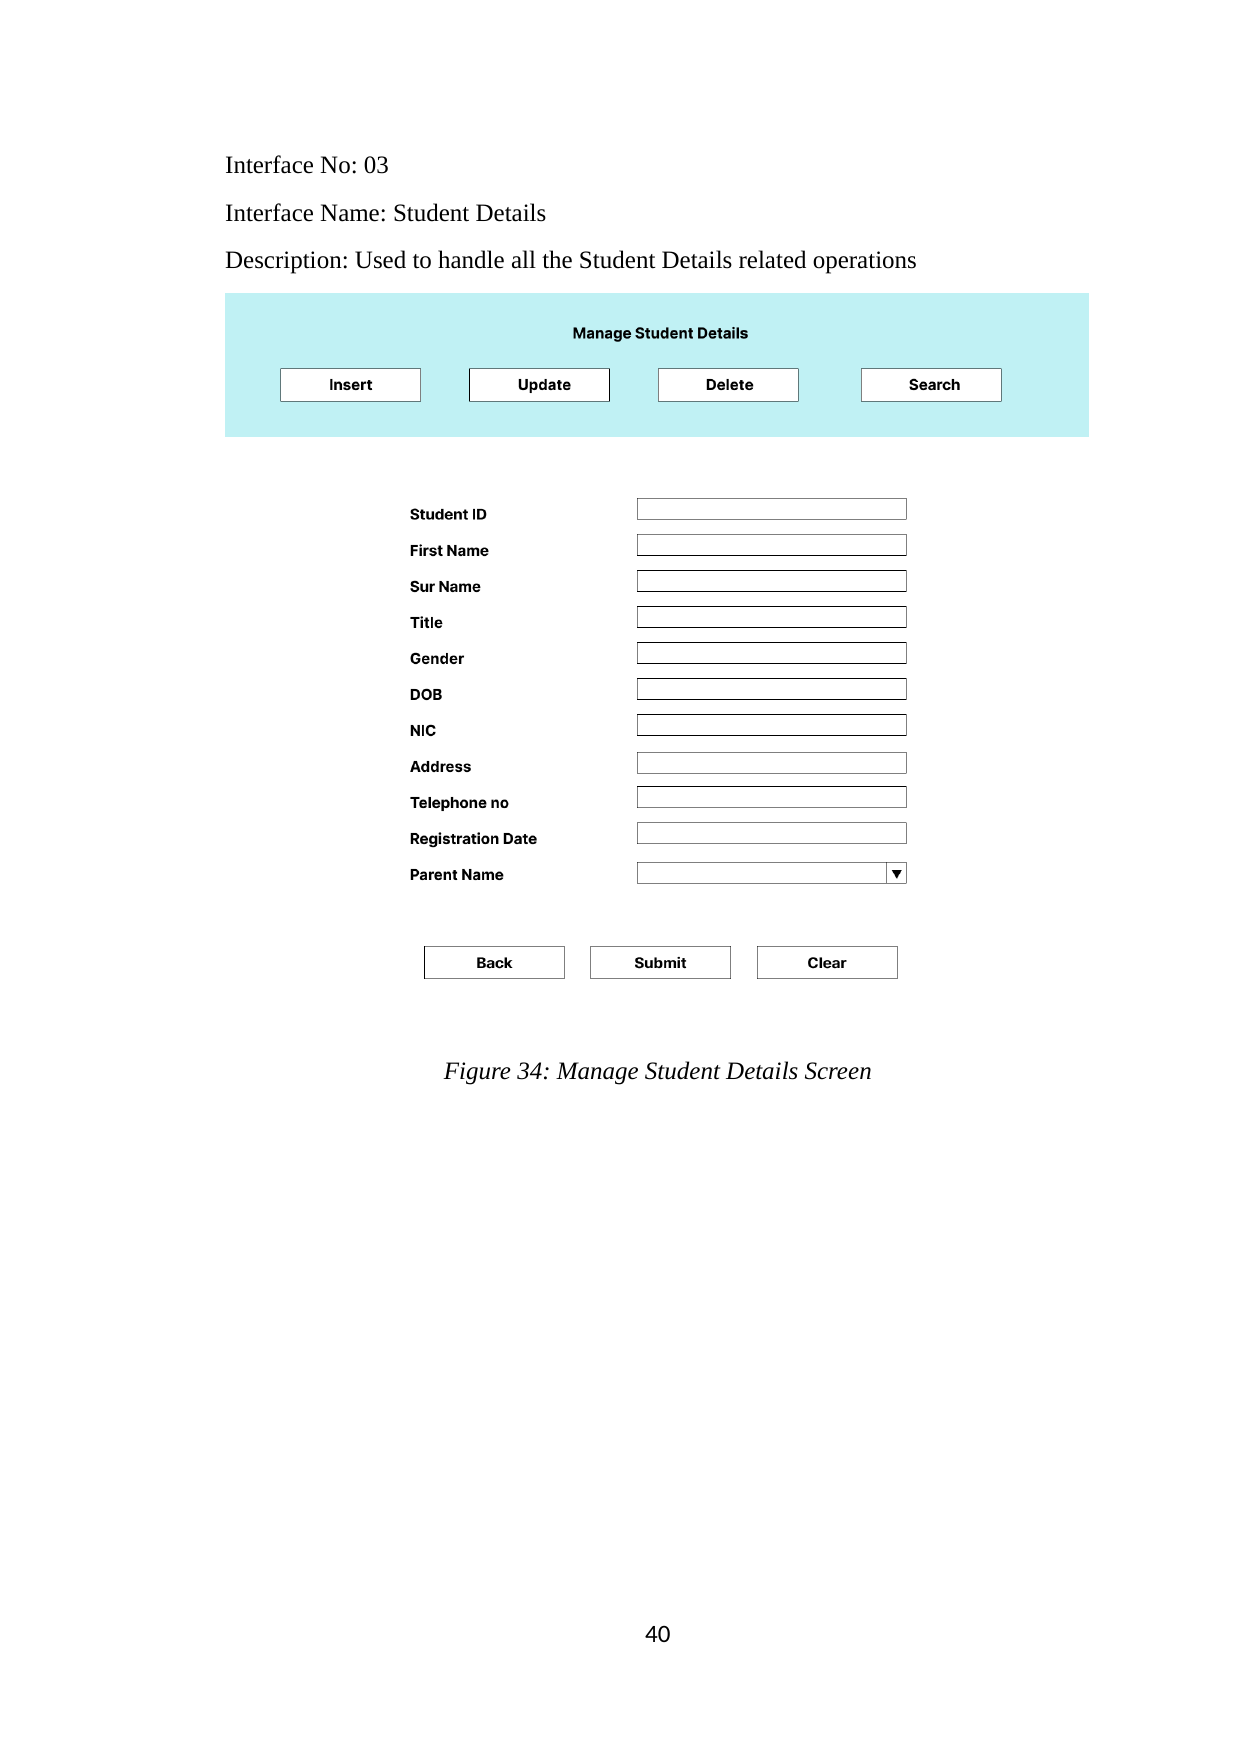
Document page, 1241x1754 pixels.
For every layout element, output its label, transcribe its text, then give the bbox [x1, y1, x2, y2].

text Interface Name: Student Details [225, 198, 1090, 226]
text Description: Used to handle all the Student Details related operations [225, 245, 1090, 274]
picture [225, 293, 1089, 1037]
text Interface No: 03 [225, 150, 1090, 179]
